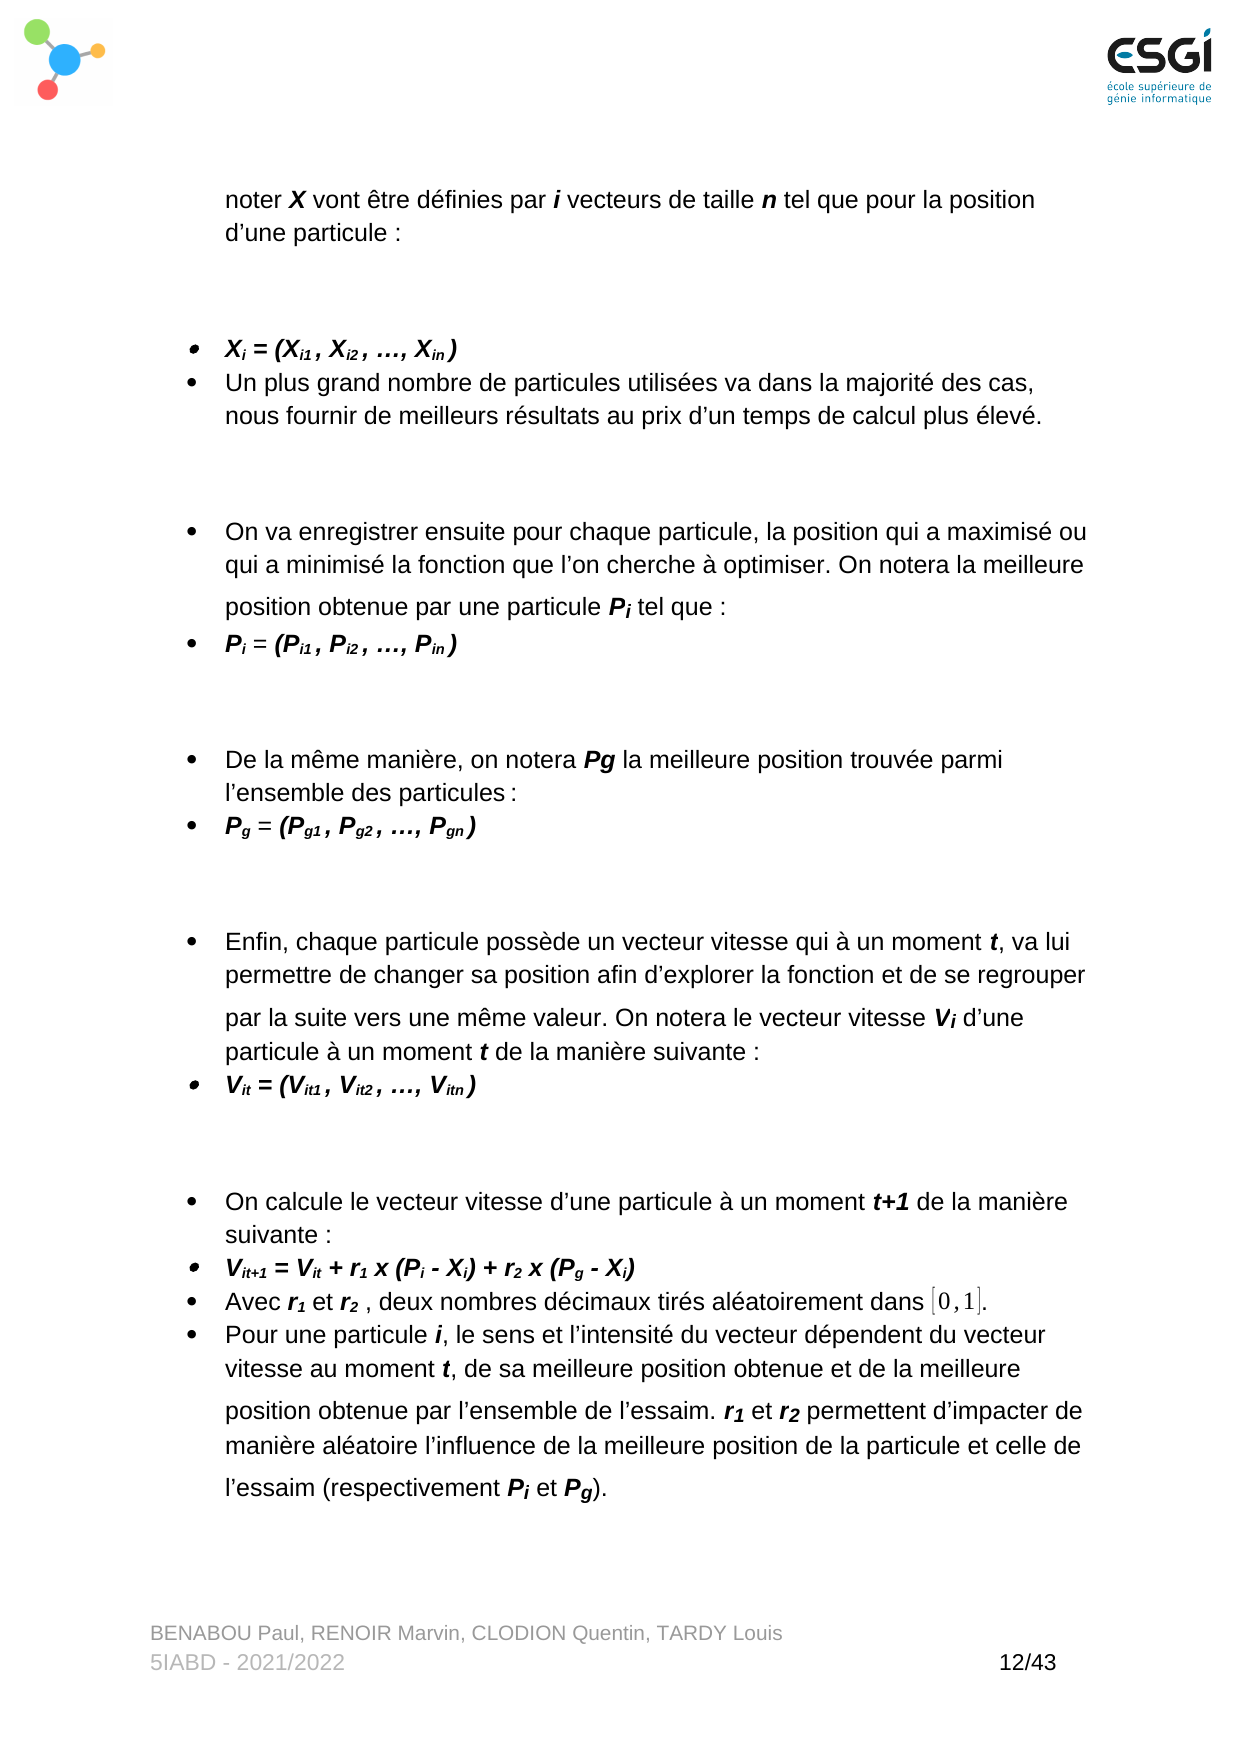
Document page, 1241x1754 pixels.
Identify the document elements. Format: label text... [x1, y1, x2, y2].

list Pour une particule i, le sens et l’intensité du vecteur dépendent du vecteur vitesse au moment t, de sa meilleure position obtenue et de la meilleure position obtenue par l’ensemble de l’essaim. r1 et r2 permettent d’impacter de manière aléatoire l’influence de la meilleure position de la particule et celle de l’essaim (respectivement Pi et Pg). [187, 1321, 1090, 1504]
list Xi = (Xi1 , Xi2 , …, Xin ) [187, 334, 1090, 363]
list Vit = (Vit1 , Vit2 , …, Vitn ) [187, 1070, 1090, 1099]
list Pg = (Pg1 , Pg2 , …, Pgn ) [187, 811, 1090, 840]
list Pi = (Pi1 , Pi2 , …, Pin ) [187, 628, 1090, 657]
list Un plus grand nombre de particules utilisées va dans la majorité des cas, nous fournir de meilleurs résultats au prix d’un temps de calcul plus élevé. [187, 368, 1090, 429]
list De la même manière, on notera Pg la meilleure position trouvée parmi l’ensemble des particules : [187, 745, 1090, 807]
list On va enregistrer ensuite pour chaque particule, la position qui a maximisé ou qui a minimisé la fonction que l’on cherche à optimiser. On notera la meilleure position obtenue par une particule Pi tel que : [187, 517, 1090, 623]
list Enfin, chaque particule possède un vecteur vitesse qui à un moment t, va lui permettre de changer sa position afin d’explorer la fonction et de se regrouper par la suite vers une même valeur. On notera le vecteur vitesse Vi d’une particule à un moment t de la manière suivante : [187, 927, 1090, 1066]
picture [14, 18, 114, 106]
picture [1090, 18, 1228, 114]
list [187, 185, 1090, 247]
list Vit+1 = Vit + r1 x (Pi - Xi) + r2 x (Pg - Xi) [187, 1253, 1090, 1281]
list Avec r1 et r2 , deux nombres décimaux tirés aléatoirement dans . [187, 1286, 1090, 1316]
list On calcule le vecteur vitesse d’une particule à un moment t+1 de la manière suivante : [187, 1186, 1090, 1248]
